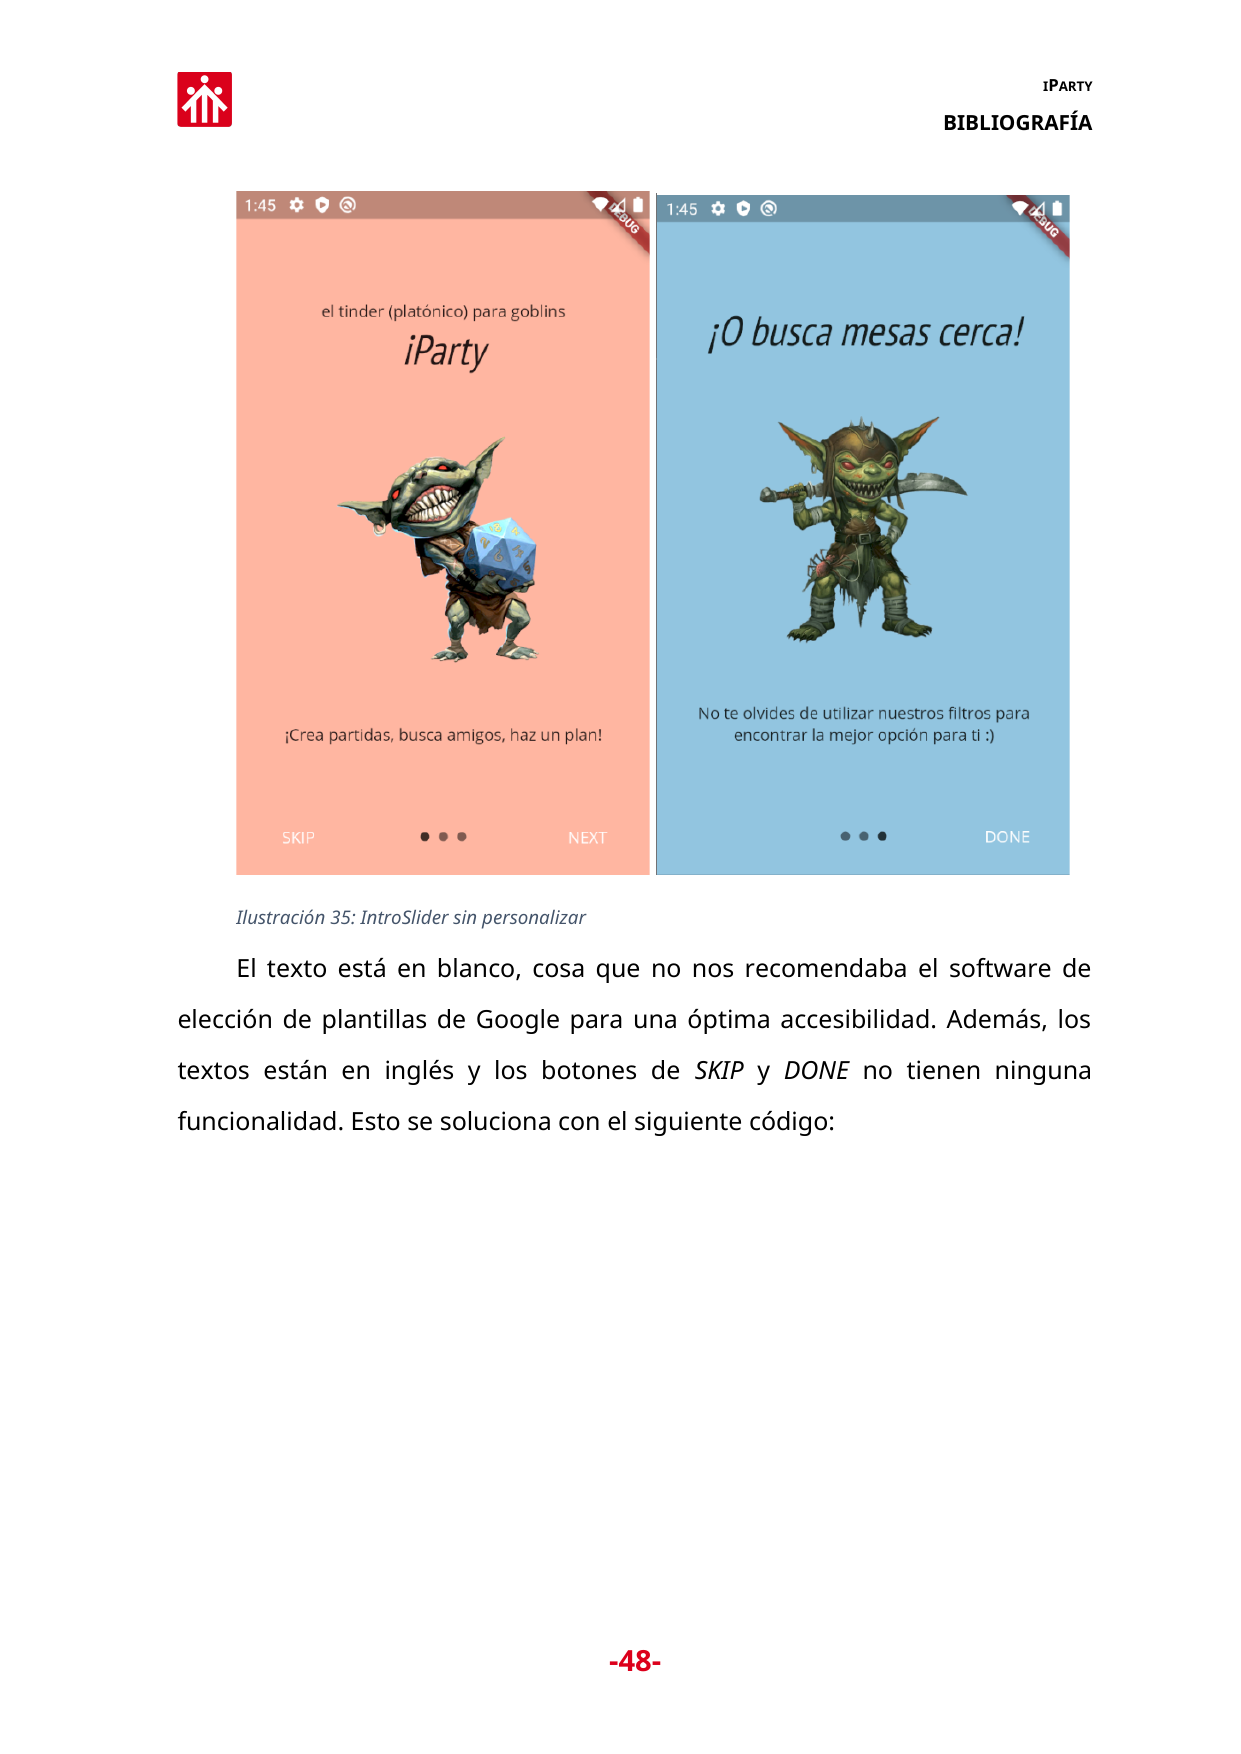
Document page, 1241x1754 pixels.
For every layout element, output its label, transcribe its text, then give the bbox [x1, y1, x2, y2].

picture [236, 191, 650, 875]
text Ilustración 35: IntroSlider sin personalizar [177, 904, 1092, 930]
picture [177, 72, 232, 127]
text El texto está en blanco, cosa que no nos recomendaba el software de elección de plantillas de Google para una óptima accesibilidad. Además, los textos están en inglés y los botones de SKIP y DONE no tienen ninguna funcionalidad. Esto se soluciona con el siguiente código: [177, 951, 1092, 1138]
picture [656, 193, 1070, 875]
